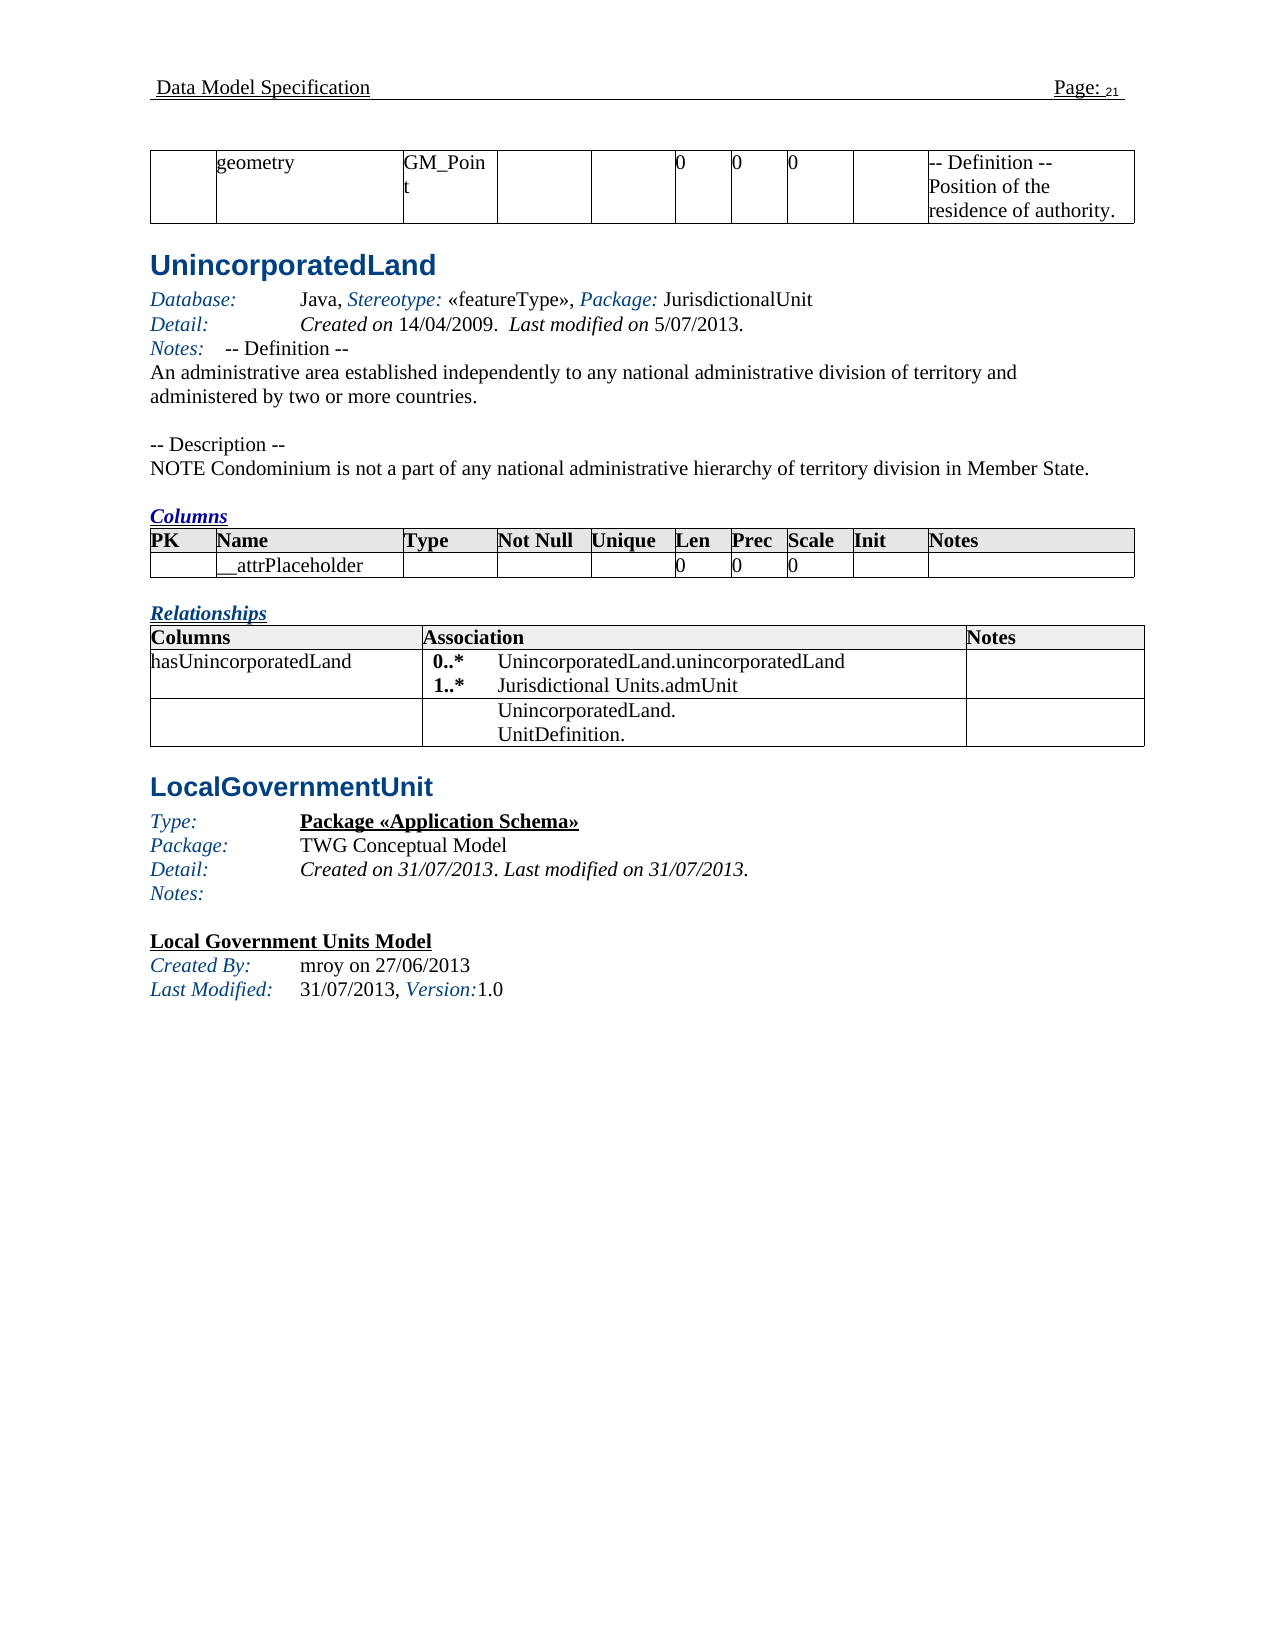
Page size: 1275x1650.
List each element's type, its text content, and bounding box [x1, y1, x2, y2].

table_header PK [151, 529, 216, 552]
text Type: Package «Application Schema» [150, 808, 1125, 833]
table_cell [404, 553, 497, 577]
table_cell [929, 553, 1134, 577]
text Last Modified: 31/07/2013, Version:1.0 [150, 977, 1125, 1001]
text Local Government Units Model [150, 929, 1125, 953]
table_cell 0 [788, 151, 853, 222]
table_cell [498, 553, 591, 577]
table_cell 0 [788, 553, 853, 577]
text -- Description -- [150, 432, 1125, 456]
table_header Name [217, 529, 403, 552]
table_header Scale [788, 529, 853, 552]
list Columns [150, 504, 1125, 528]
table_cell [854, 553, 928, 577]
table_header Not Null [498, 529, 591, 552]
text An administrative area established independently to any national administrative division of territory and administered by two or more countries. [150, 359, 1125, 408]
table_header Association [423, 626, 966, 649]
table_header Columns [151, 626, 422, 649]
table_header Prec [732, 529, 787, 552]
table_cell [151, 699, 422, 746]
table_header Len [676, 529, 731, 552]
table_header Type [404, 529, 497, 552]
table_cell 0..* UnincorporatedLand.unincorporatedLand 1..* Jurisdictional Units.admUnit [423, 650, 966, 697]
table_cell [592, 151, 675, 222]
table_cell UnincorporatedLand. UnitDefinition. [423, 699, 966, 746]
table_cell hasUnincorporatedLand [151, 650, 422, 697]
table_header Init [854, 529, 928, 552]
table_header Notes [929, 529, 1134, 552]
table_cell 0 [732, 553, 787, 577]
text Notes: [150, 881, 1125, 905]
table_cell 0 [732, 151, 787, 222]
text Detail: Created on 31/07/2013. Last modified on 31/07/2013. [150, 857, 1125, 881]
table_cell [151, 151, 216, 222]
table_cell __attrPlaceholder [217, 553, 403, 577]
subtitle LocalGovernmentUnit [150, 771, 1125, 802]
list Relationships [150, 601, 1125, 625]
table_cell [151, 553, 216, 577]
table_cell [967, 699, 1144, 746]
text NOTE Condominium is not a part of any national administrative hierarchy of territory division in Member State. [150, 456, 1125, 480]
text Package: TWG Conceptual Model [150, 833, 1125, 857]
text Notes: -- Definition -- [150, 336, 1125, 359]
table_cell 0 [676, 553, 731, 577]
text Created By: mroy on 27/06/2013 [150, 953, 1125, 977]
text Database: Java, Stereotype: «featureType», Package: JurisdictionalUnit [150, 287, 1125, 311]
table_cell -- Definition -- Position of the residence of authority. [929, 151, 1134, 222]
subtitle UnincorporatedLand [150, 248, 1125, 281]
table_cell 0 [676, 151, 731, 222]
table_cell [967, 650, 1144, 697]
table_header Unique [592, 529, 675, 552]
table_cell geometry [217, 151, 403, 222]
table_cell [592, 553, 675, 577]
table_header Notes [967, 626, 1144, 649]
table_cell [498, 151, 591, 222]
text Detail: Created on 14/04/2009. Last modified on 5/07/2013. [150, 311, 1125, 336]
table_cell [854, 151, 928, 222]
table_cell GM_Point [404, 151, 497, 222]
